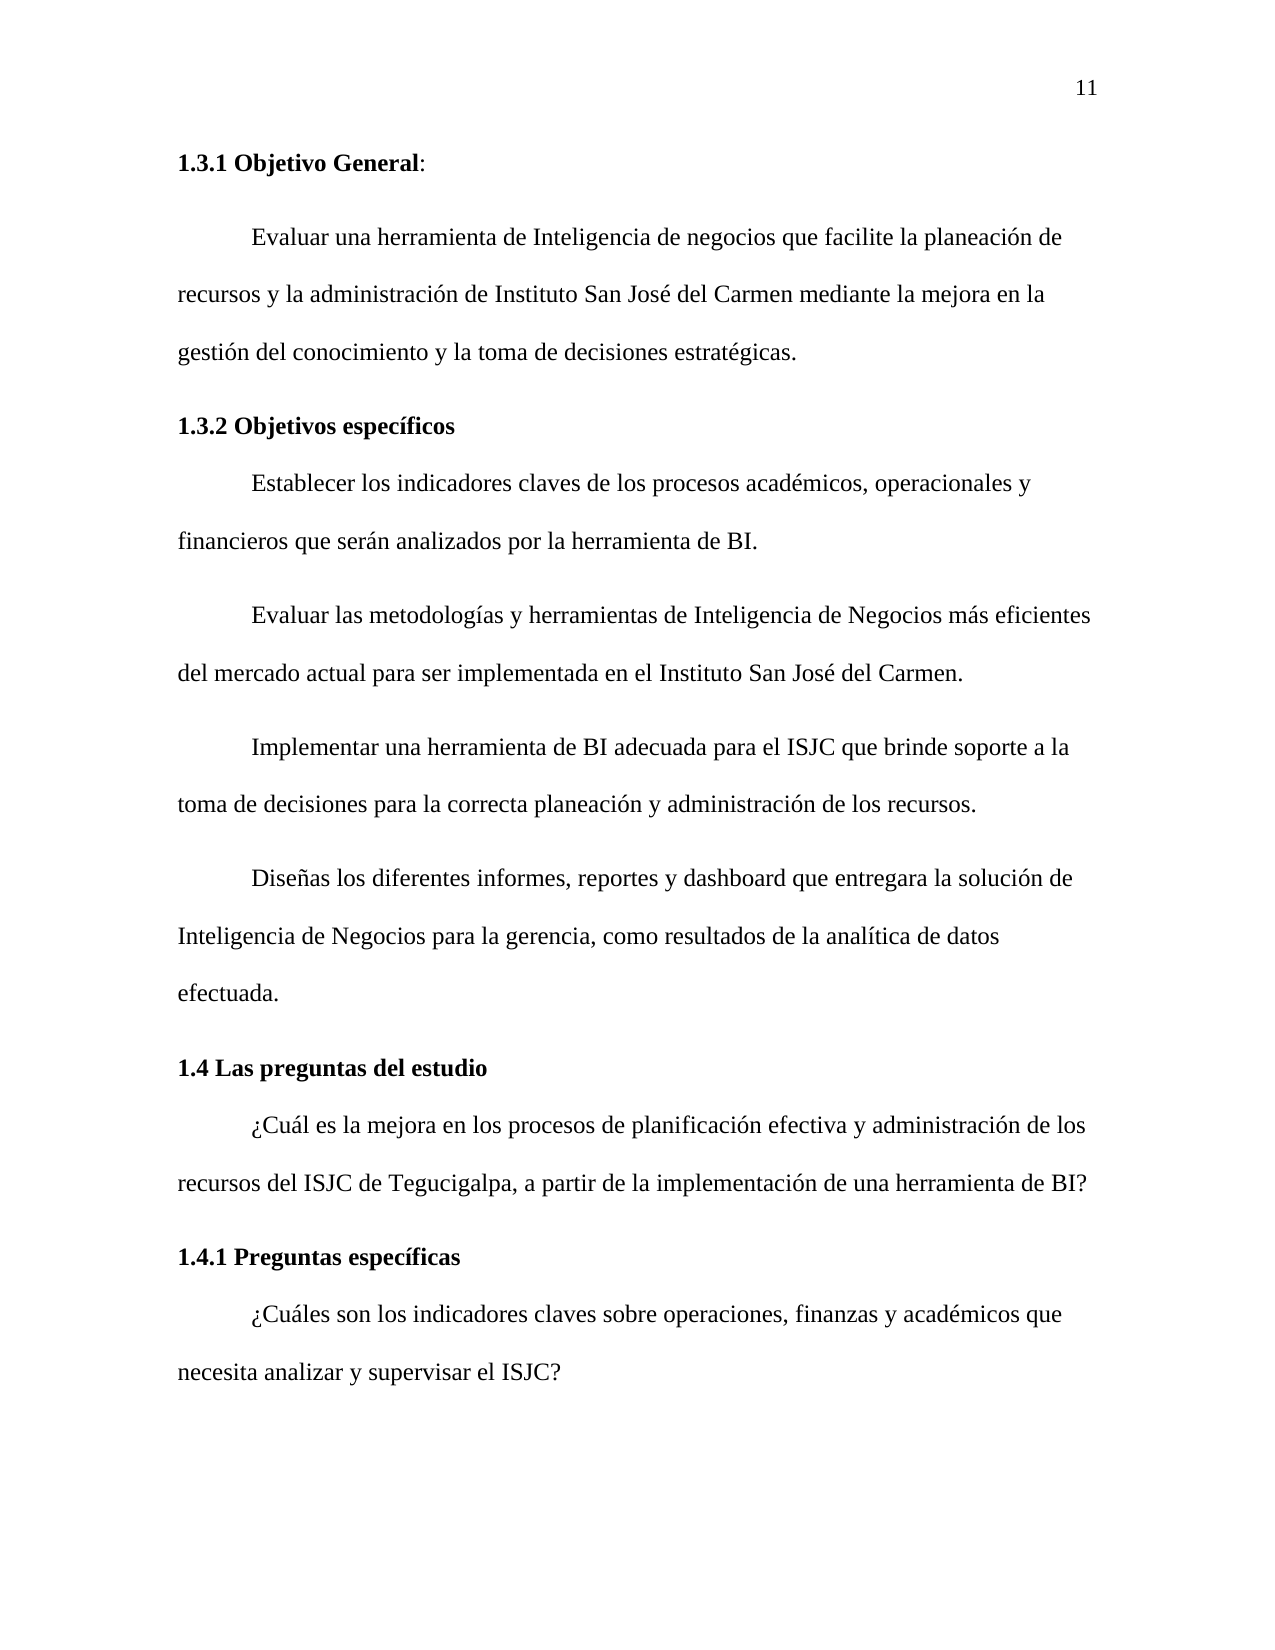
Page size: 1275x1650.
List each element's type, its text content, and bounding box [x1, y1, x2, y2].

text 1.3.1 Objetivo General: [177, 148, 1098, 176]
text Implementar una herramienta de BI adecuada para el ISJC que brinde soporte a la toma de decisiones para la correcta planeación y administración de los recursos. [177, 732, 1098, 818]
subtitle 1.4.1 Preguntas específicas [177, 1242, 1098, 1271]
text Diseñas los diferentes informes, reportes y dashboard que entregara la solución de Inteligencia de Negocios para la gerencia, como resultados de la analítica de datos efectuada. [177, 863, 1098, 1007]
text Evaluar una herramienta de Inteligencia de negocios que facilite la planeación de recursos y la administración de Instituto San José del Carmen mediante la mejora en la gestión del conocimiento y la toma de decisiones estratégicas. [177, 222, 1098, 366]
subtitle 1.4 Las preguntas del estudio [177, 1053, 1098, 1081]
text ¿Cuál es la mejora en los procesos de planificación efectiva y administración de los recursos del ISJC de Tegucigalpa, a partir de la implementación de una herramienta de BI? [177, 1110, 1098, 1196]
text Establecer los indicadores claves de los procesos académicos, operacionales y financieros que serán analizados por la herramienta de BI. [177, 468, 1098, 555]
subtitle 1.3.2 Objetivos específicos [177, 411, 1098, 440]
text Evaluar las metodologías y herramientas de Inteligencia de Negocios más eficientes del mercado actual para ser implementada en el Instituto San José del Carmen. [177, 600, 1098, 686]
text ¿Cuáles son los indicadores claves sobre operaciones, finanzas y académicos que necesita analizar y supervisar el ISJC? [177, 1299, 1098, 1386]
